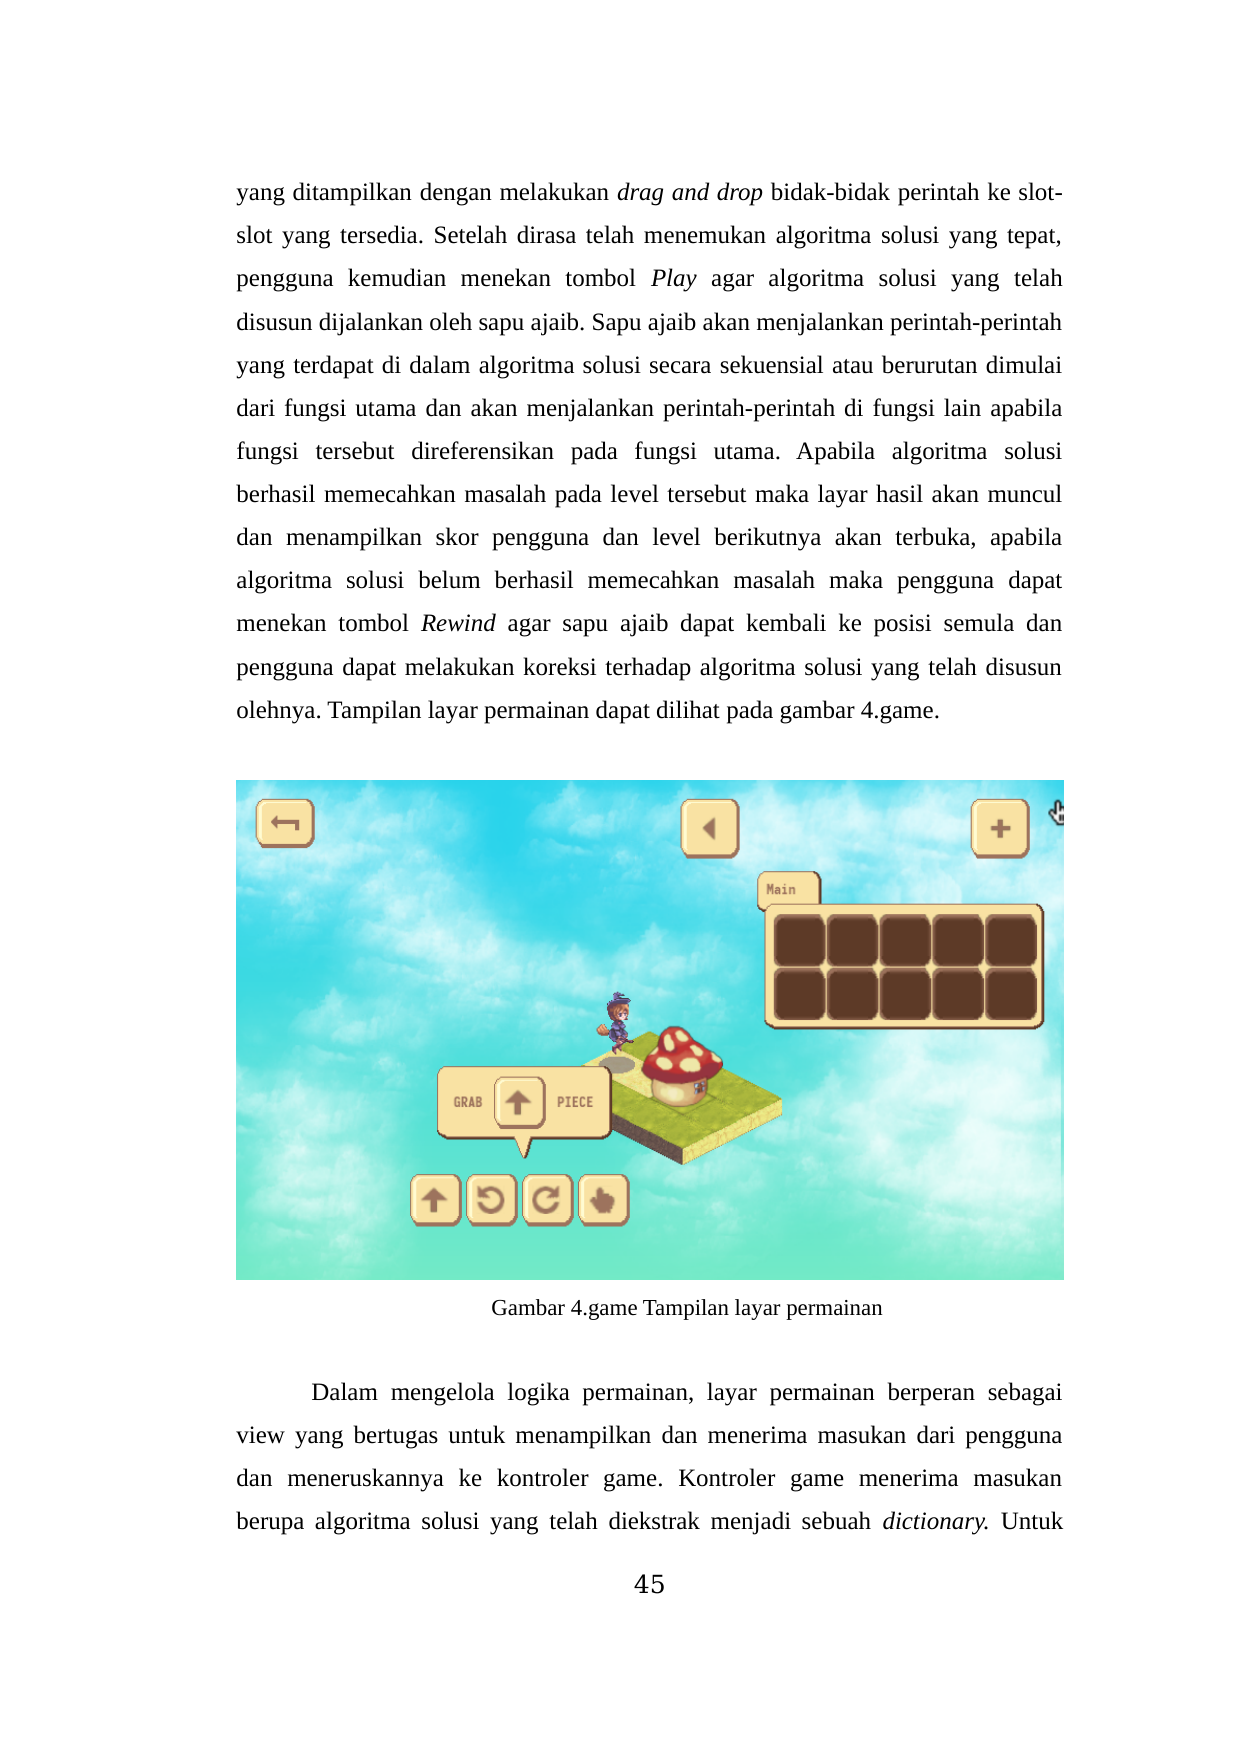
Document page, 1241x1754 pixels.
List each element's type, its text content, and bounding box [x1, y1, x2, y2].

picture [236, 780, 1064, 1280]
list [236, 177, 1063, 723]
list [236, 1377, 1063, 1535]
list Gambar 4.game Tampilan layar permainan [236, 1294, 1063, 1321]
